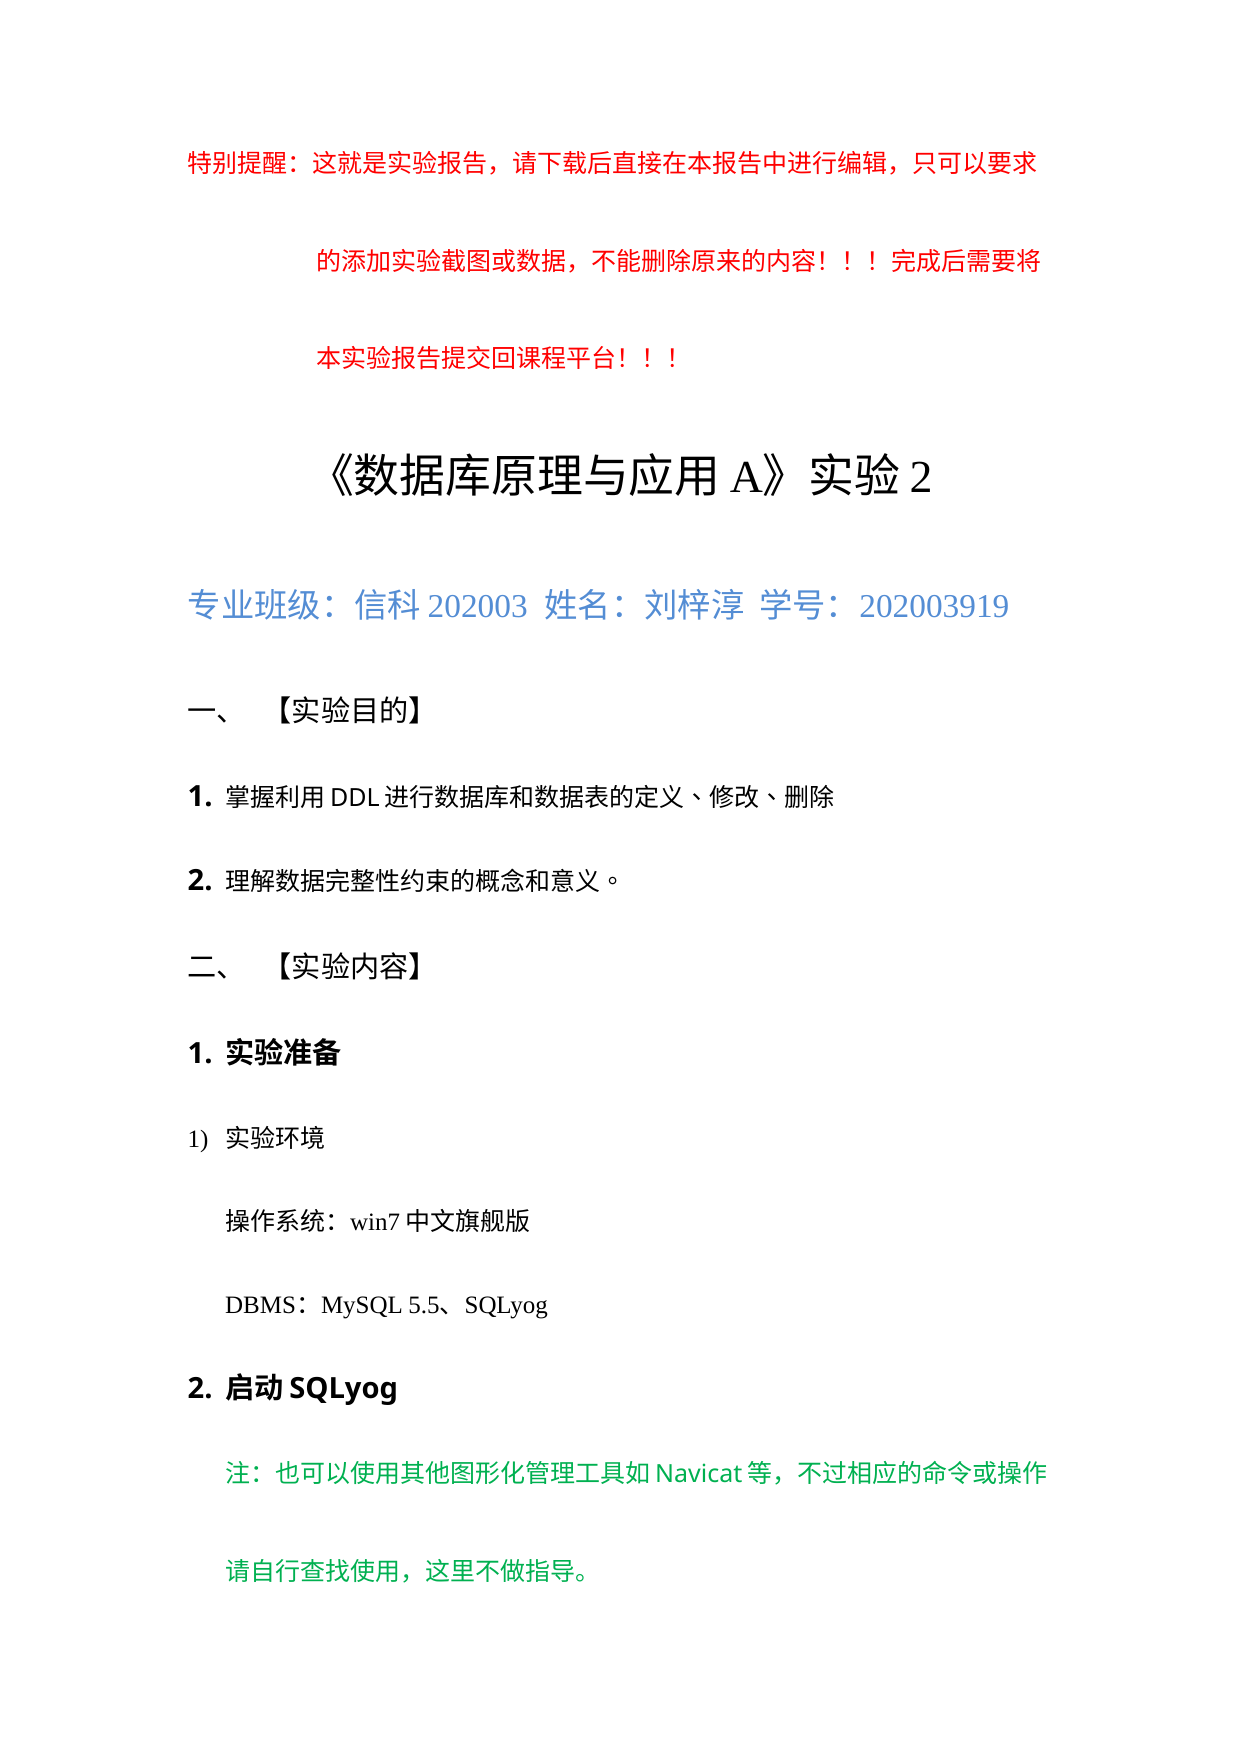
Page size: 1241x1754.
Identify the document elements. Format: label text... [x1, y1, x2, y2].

text 《数据库原理与应用A》实验2 [187, 424, 1053, 521]
list 注：也可以使用其他图形化管理工具如Navicat等，不过相应的命令或操作请自行查找使用，这里不做指导。 [225, 1439, 1053, 1602]
list 掌握利用DDL进行数据库和数据表的定义、修改、删除 [187, 762, 1053, 827]
text 操作系统：win7中文旗舰版 [225, 1187, 1053, 1252]
text 特别提醒：这就是实验报告，请下载后直接在本报告中进行编辑，只可以要求的添加实验截图或数据，不能删除原来的内容！！！完成后需要将本实验报告提交回课程平台！！！ [187, 129, 1053, 389]
text 专业班级：信科202003 姓名：刘梓淳 学号：202003919 [187, 571, 1053, 636]
list 【实验目的】 [187, 676, 1053, 741]
list 实验准备 [187, 1018, 1053, 1083]
list 【实验内容】 [187, 932, 1053, 997]
list 实验环境 [187, 1104, 1053, 1169]
text DBMS：MySQL 5.5、SQLyog [225, 1270, 1053, 1335]
list 启动SQLyog [187, 1353, 1053, 1418]
list 理解数据完整性约束的概念和意义。 [187, 847, 1053, 912]
